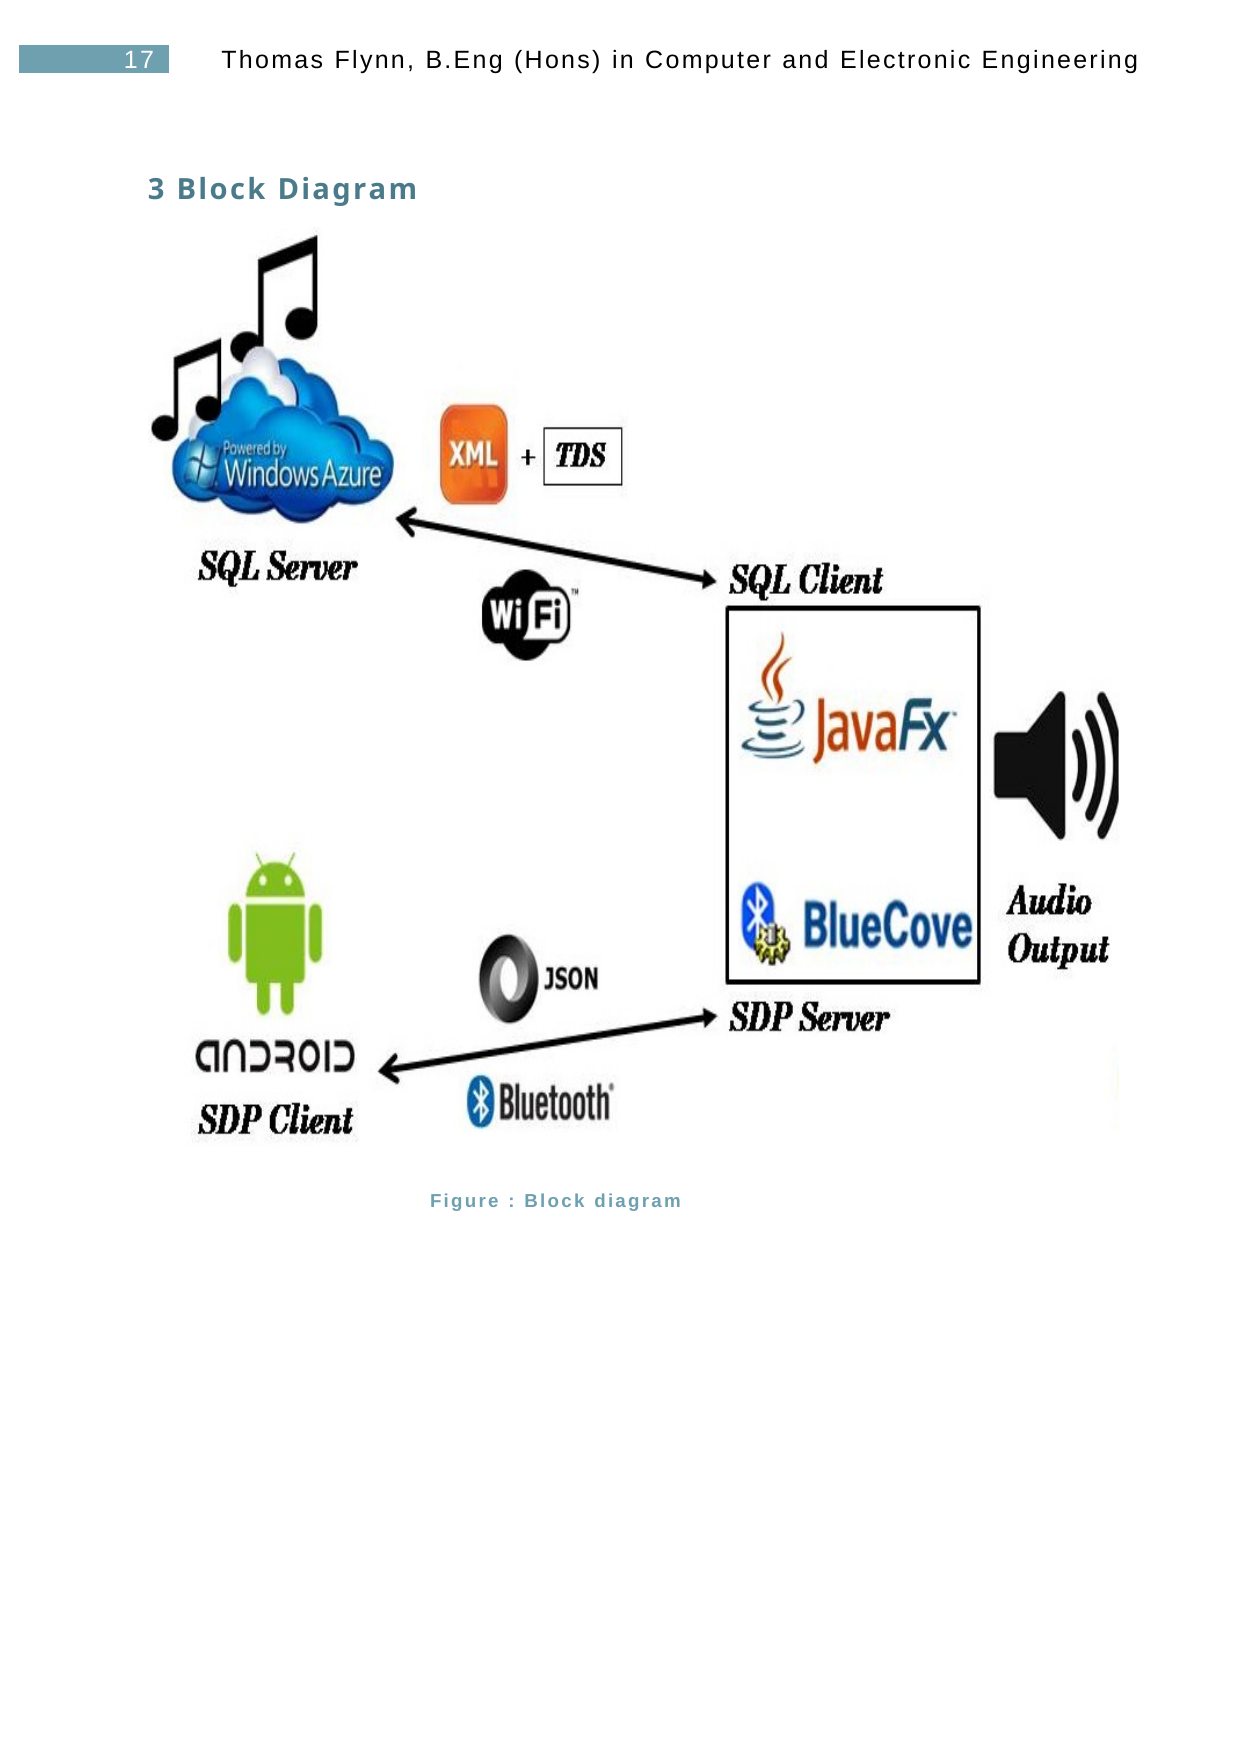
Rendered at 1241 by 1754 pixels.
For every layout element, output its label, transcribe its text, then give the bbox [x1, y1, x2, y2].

picture [147, 227, 1120, 1153]
subtitle 3 Block Diagram [148, 168, 1122, 208]
